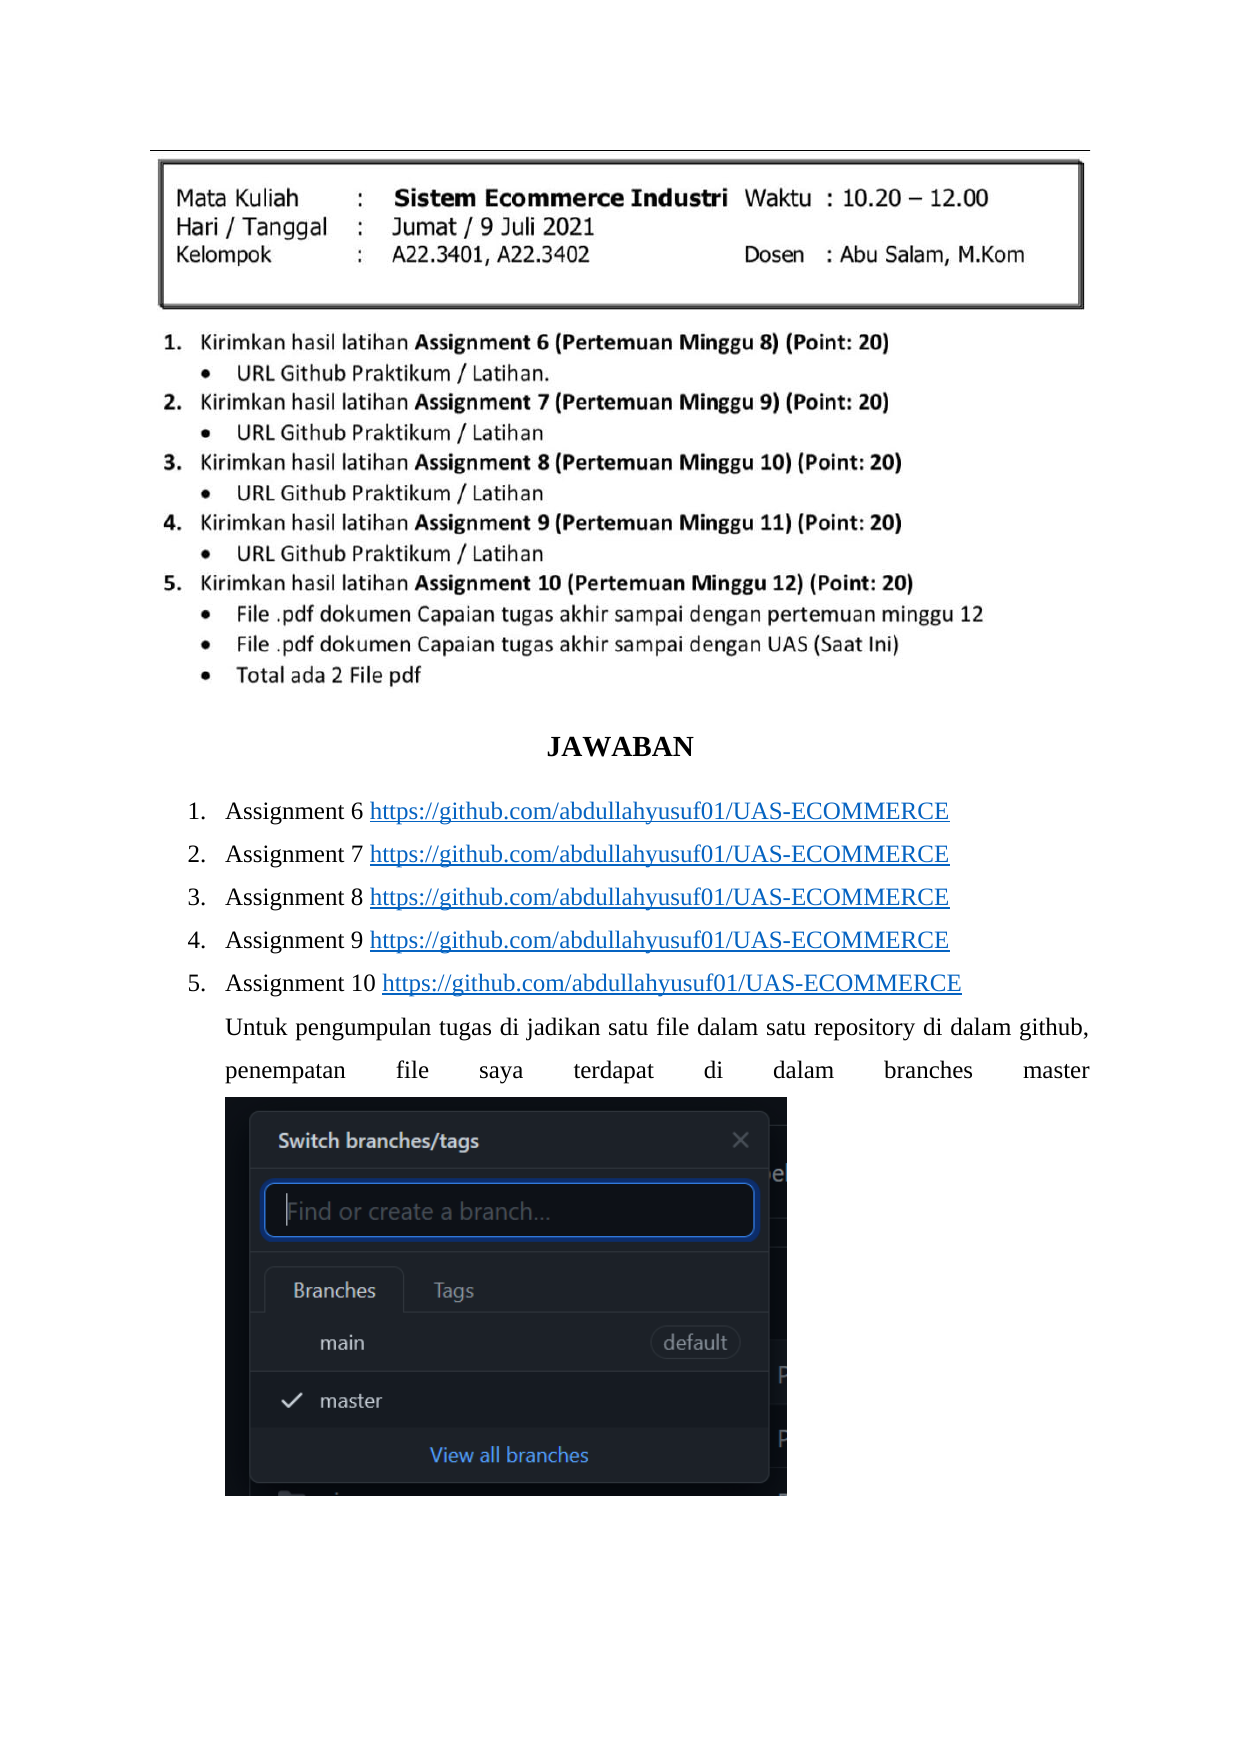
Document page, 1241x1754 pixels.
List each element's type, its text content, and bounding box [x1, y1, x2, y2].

picture [150, 150, 1091, 699]
list Assignment 6 https://github.com/abdullahyusuf01/UAS-ECOMMERCE [187, 796, 1090, 825]
list Assignment 9 https://github.com/abdullahyusuf01/UAS-ECOMMERCE [187, 925, 1090, 954]
list Assignment 7 https://github.com/abdullahyusuf01/UAS-ECOMMERCE [187, 839, 1090, 868]
picture [225, 1097, 787, 1496]
list Assignment 8 https://github.com/abdullahyusuf01/UAS-ECOMMERCE [187, 882, 1090, 911]
list Assignment 10 https://github.com/abdullahyusuf01/UAS-ECOMMERCE [187, 968, 1090, 997]
text JAWABAN [150, 729, 1090, 763]
